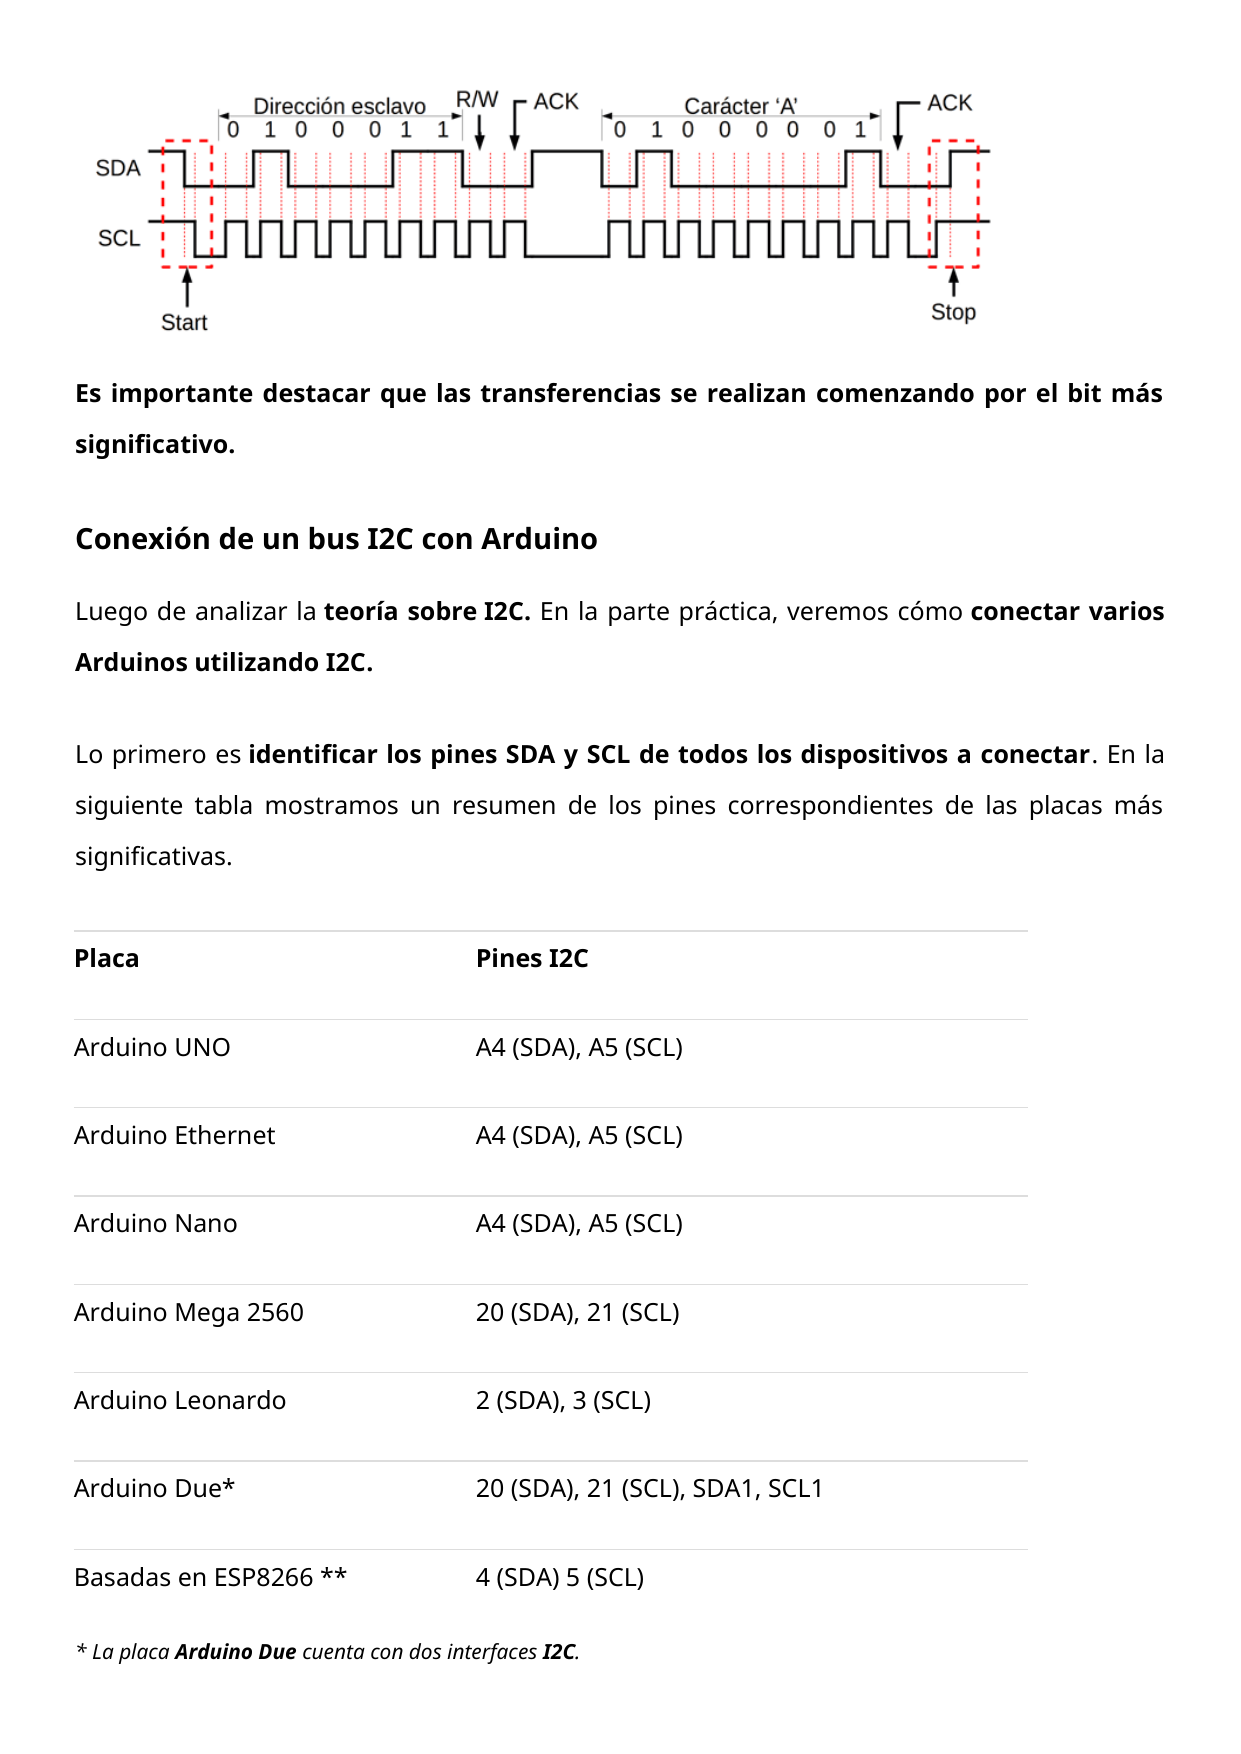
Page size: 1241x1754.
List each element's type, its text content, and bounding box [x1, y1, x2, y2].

text * La placa Arduino Due cuenta con dos interfaces I2C. [75, 1637, 1165, 1665]
table_cell 20 (SDA), 21 (SCL), SDA1, SCL1 [476, 1462, 1028, 1548]
table_cell 4 (SDA) 5 (SCL) [476, 1550, 1028, 1637]
subtitle Conexión de un bus I2C con Arduino [75, 519, 1165, 558]
table_cell Arduino Due* [74, 1462, 476, 1548]
table_cell 20 (SDA), 21 (SCL) [476, 1285, 1028, 1372]
text Es importante destacar que las transferencias se realizan comenzando por el bit más significativo. [75, 376, 1165, 461]
table_cell Arduino Mega 2560 [74, 1285, 476, 1372]
picture [75, 75, 1013, 342]
table_header Placa [74, 932, 476, 1018]
table_cell A4 (SDA), A5 (SCL) [476, 1108, 1028, 1195]
text Luego de analizar la teoría sobre I2C. En la parte práctica, veremos cómo conectar varios Arduinos utilizando I2C. [75, 594, 1165, 679]
table_cell A4 (SDA), A5 (SCL) [476, 1197, 1028, 1283]
table_cell Arduino Nano [74, 1197, 476, 1283]
table_header Pines I2C [476, 932, 1028, 1018]
table_cell A4 (SDA), A5 (SCL) [476, 1020, 1028, 1107]
text Lo primero es identificar los pines SDA y SCL de todos los dispositivos a conectar. En la siguiente tabla mostramos un resumen de los pines correspondientes de las placas más significativas. [75, 736, 1165, 873]
table_cell Basadas en ESP8266 ** [74, 1550, 476, 1637]
table_cell Arduino Leonardo [74, 1373, 476, 1460]
table_cell Arduino Ethernet [74, 1108, 476, 1195]
table_cell Arduino UNO [74, 1020, 476, 1107]
table_cell 2 (SDA), 3 (SCL) [476, 1373, 1028, 1460]
